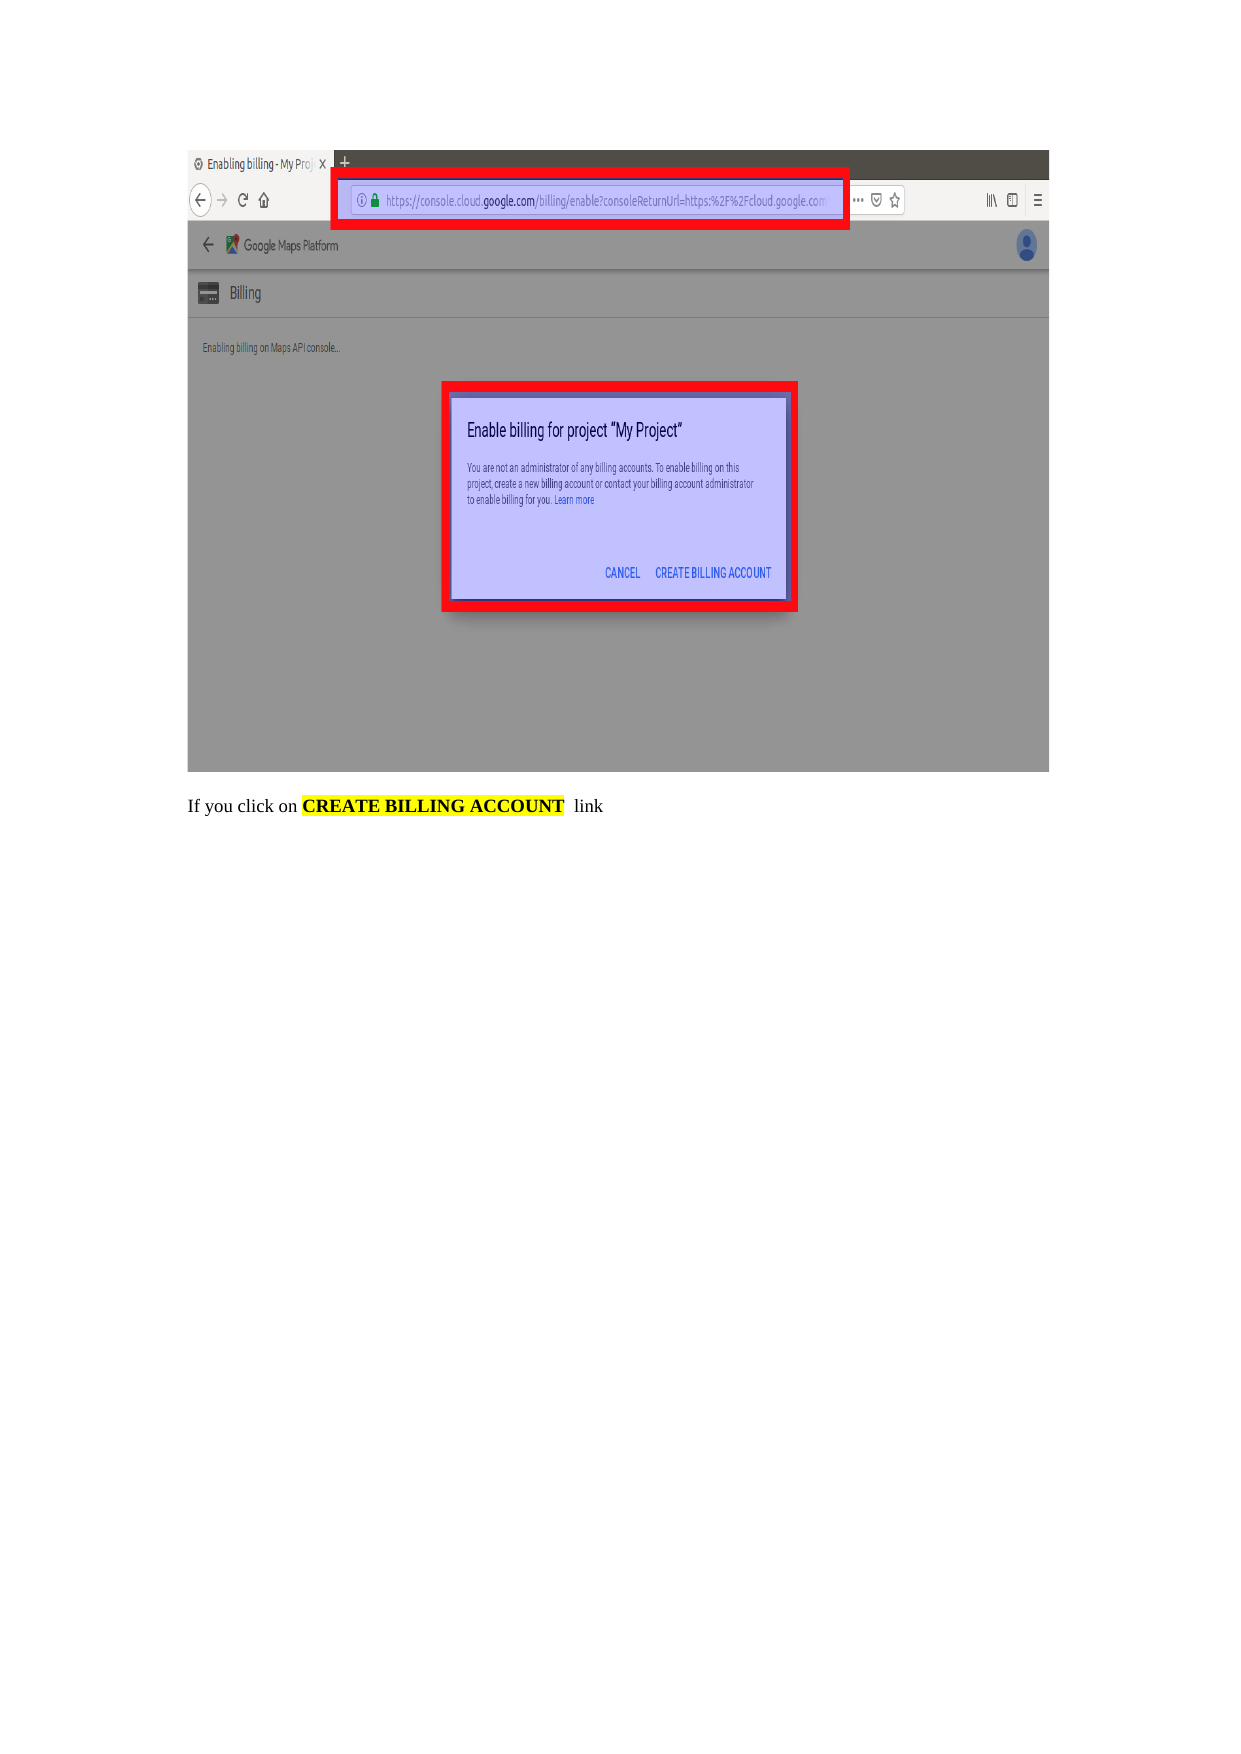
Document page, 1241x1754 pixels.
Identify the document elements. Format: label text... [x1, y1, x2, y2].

picture [187, 150, 1050, 772]
text If you click on CREATE BILLING ACCOUNT link [187, 794, 1053, 816]
